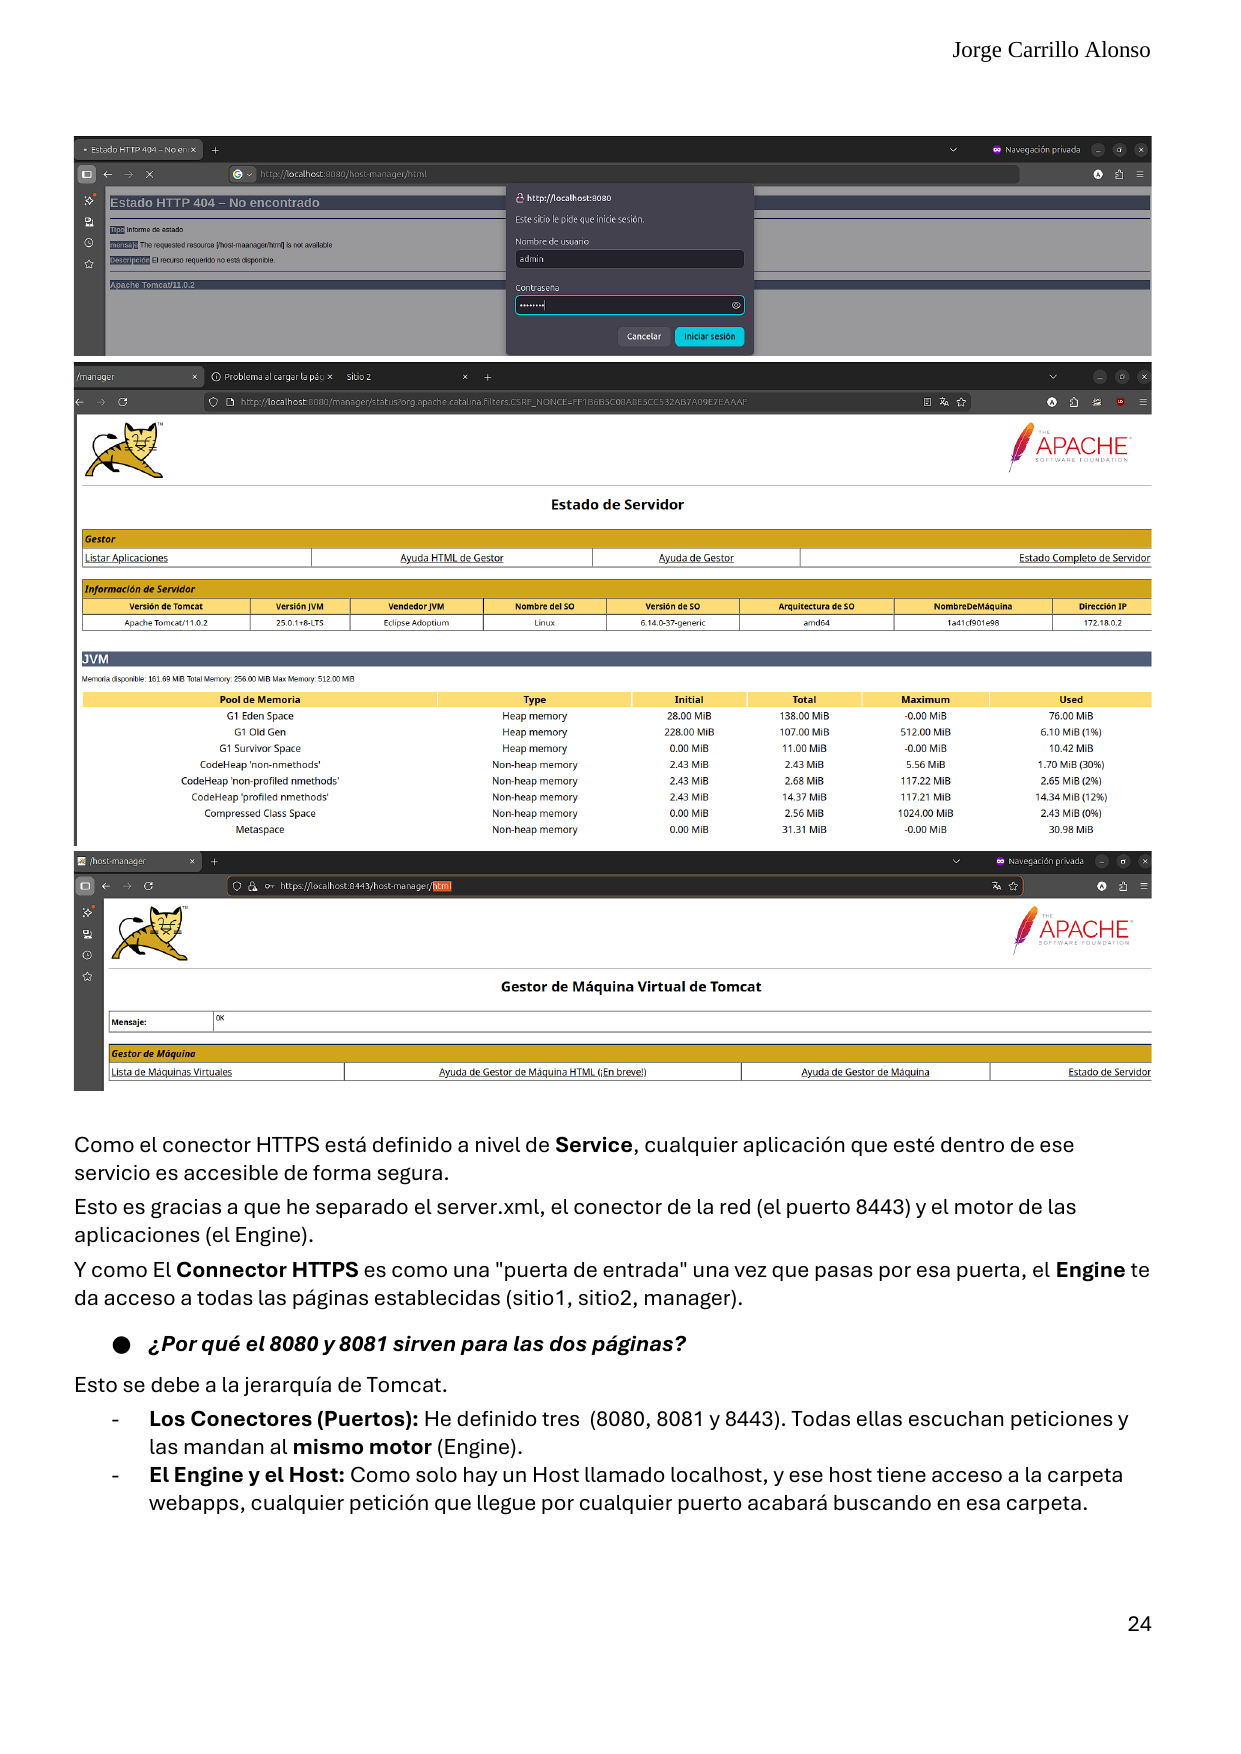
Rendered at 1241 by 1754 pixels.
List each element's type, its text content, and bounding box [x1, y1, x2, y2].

picture [73, 362, 1152, 846]
picture [73, 136, 1152, 356]
text Como el conector HTTPS está definido a nivel de Service, cualquier aplicación que esté dentro de ese servicio es accesible de forma segura. [74, 1131, 1152, 1187]
text Y como El Connector HTTPS es como una "puerta de entrada" una vez que pasas por esa puerta, el Engine te da acceso a todas las páginas establecidas (sitio1, sitio2, manager). [74, 1255, 1152, 1311]
text Esto es gracias a que he separado el server.xml, el conector de la red (el puerto 8443) y el motor de las aplicaciones (el Engine). [74, 1193, 1152, 1249]
text Los Conectores (Puertos): He definido tres (8080, 8081 y 8443). Todas ellas escuchan peticiones y las mandan al mismo motor (Engine). [111, 1405, 1152, 1461]
text ¿Por qué el 8080 y 8081 sirven para las dos páginas? [111, 1318, 1152, 1365]
text El Engine y el Host: Como solo hay un Host llamado localhost, y ese host tiene acceso a la carpeta webapps, cualquier petición que llegue por cualquier puerto acabará buscando en esa carpeta. [111, 1461, 1152, 1517]
text Esto se debe a la jerarquía de Tomcat. [74, 1371, 1152, 1399]
picture [73, 851, 1152, 1091]
